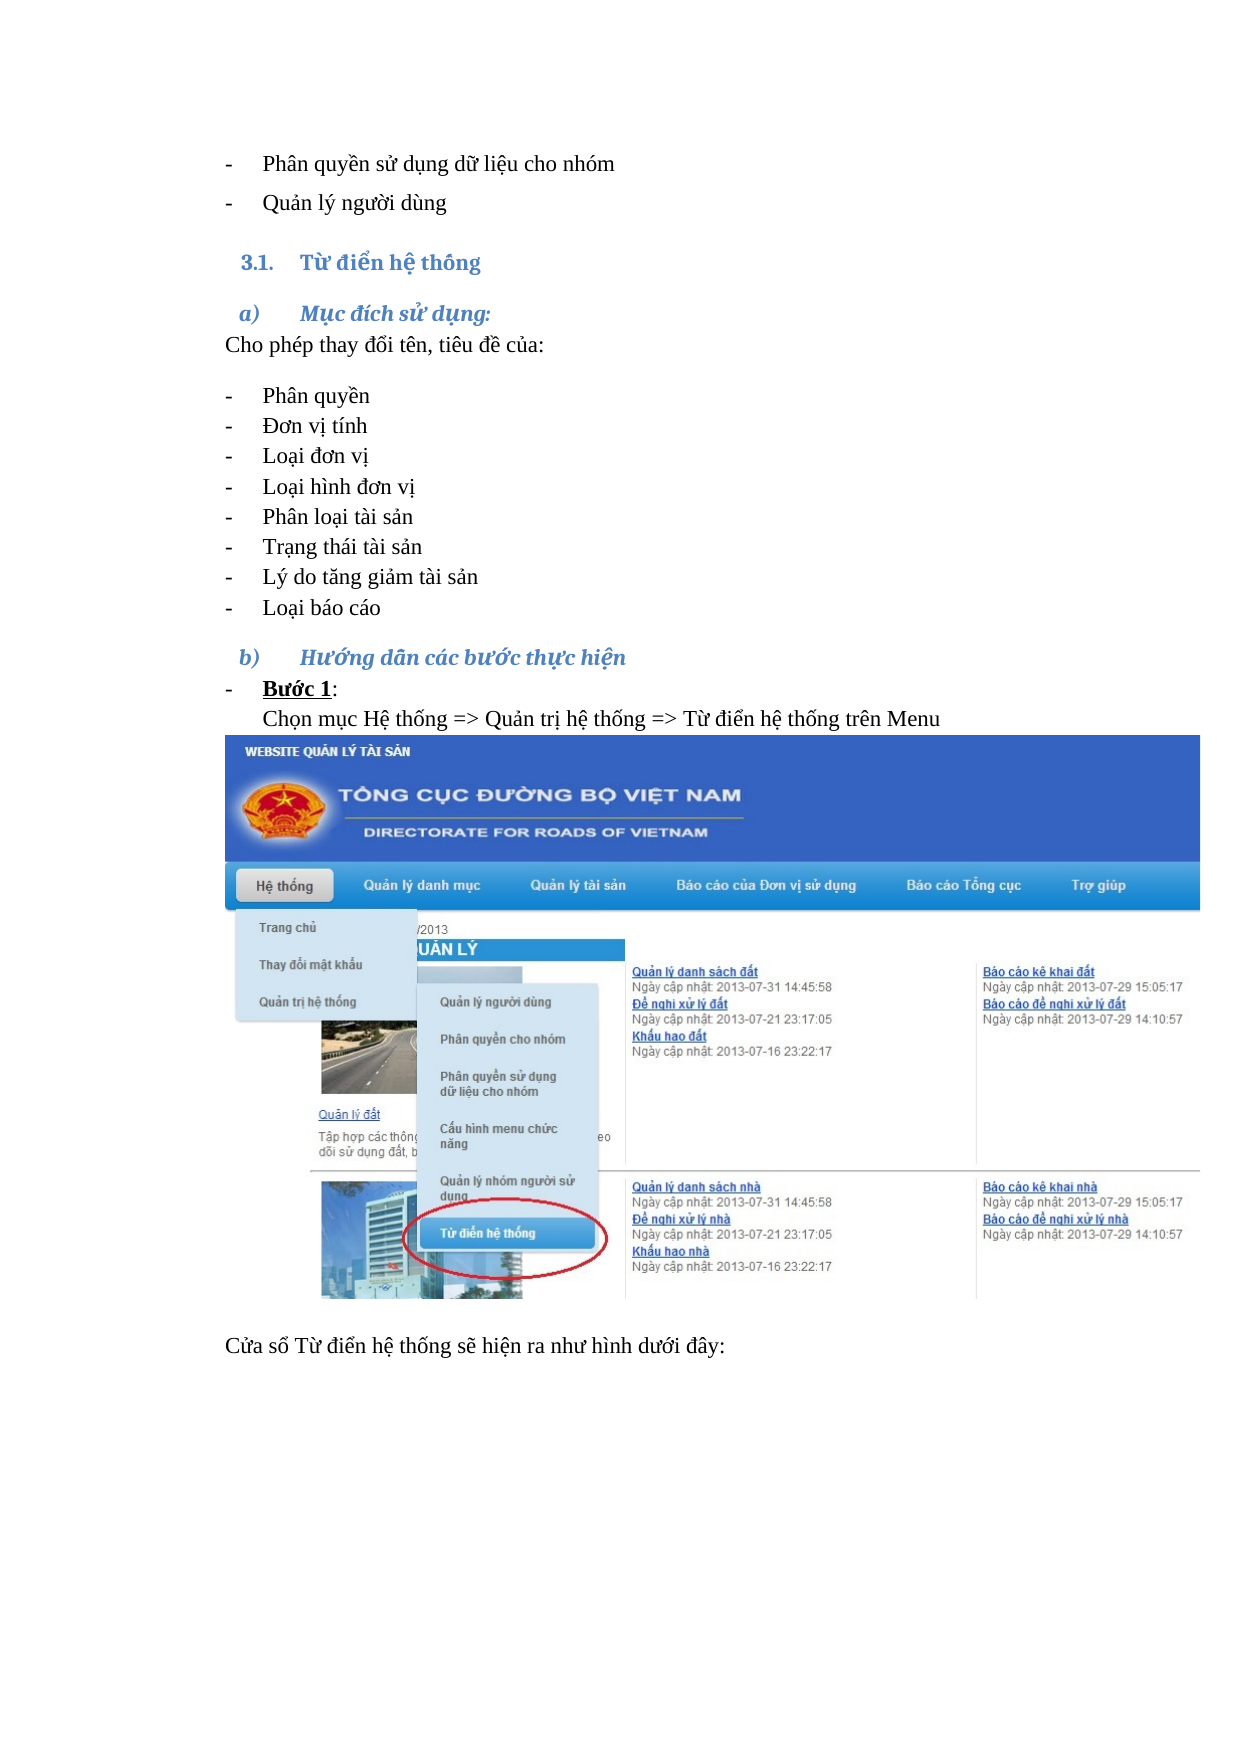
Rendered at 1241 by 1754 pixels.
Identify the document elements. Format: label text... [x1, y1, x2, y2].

list Phân loại tài sản [225, 503, 1090, 529]
list Trạng thái tài sản [225, 533, 1090, 559]
list Chọn mục Hệ thống => Quản trị hệ thống => Từ điển hệ thống trên Menu [262, 705, 1090, 731]
list Phân quyền [225, 382, 1090, 408]
list Đơn vị tính [225, 412, 1090, 439]
list Lý do tăng giảm tài sản [225, 563, 1090, 590]
list Loại hình đơn vị [225, 473, 1090, 499]
subtitle Từ điển hệ thống [241, 250, 1090, 276]
picture [225, 735, 1200, 1299]
list Loại đơn vị [225, 442, 1090, 469]
text Cửa sổ Từ điển hệ thống sẽ hiện ra như hình dưới đây: [150, 1332, 1090, 1359]
list Bước 1: [225, 675, 1090, 701]
subtitle Mục đích sử dụng: [239, 301, 1090, 327]
list Quản lý người dùng [225, 189, 1090, 216]
text Cho phép thay đổi tên, tiêu đề của: [150, 331, 1090, 357]
list Phân quyền sử dụng dữ liệu cho nhóm [225, 150, 1090, 176]
list Loại báo cáo [225, 593, 1090, 620]
subtitle Hướng dẫn các bước thực hiện [239, 644, 1090, 671]
